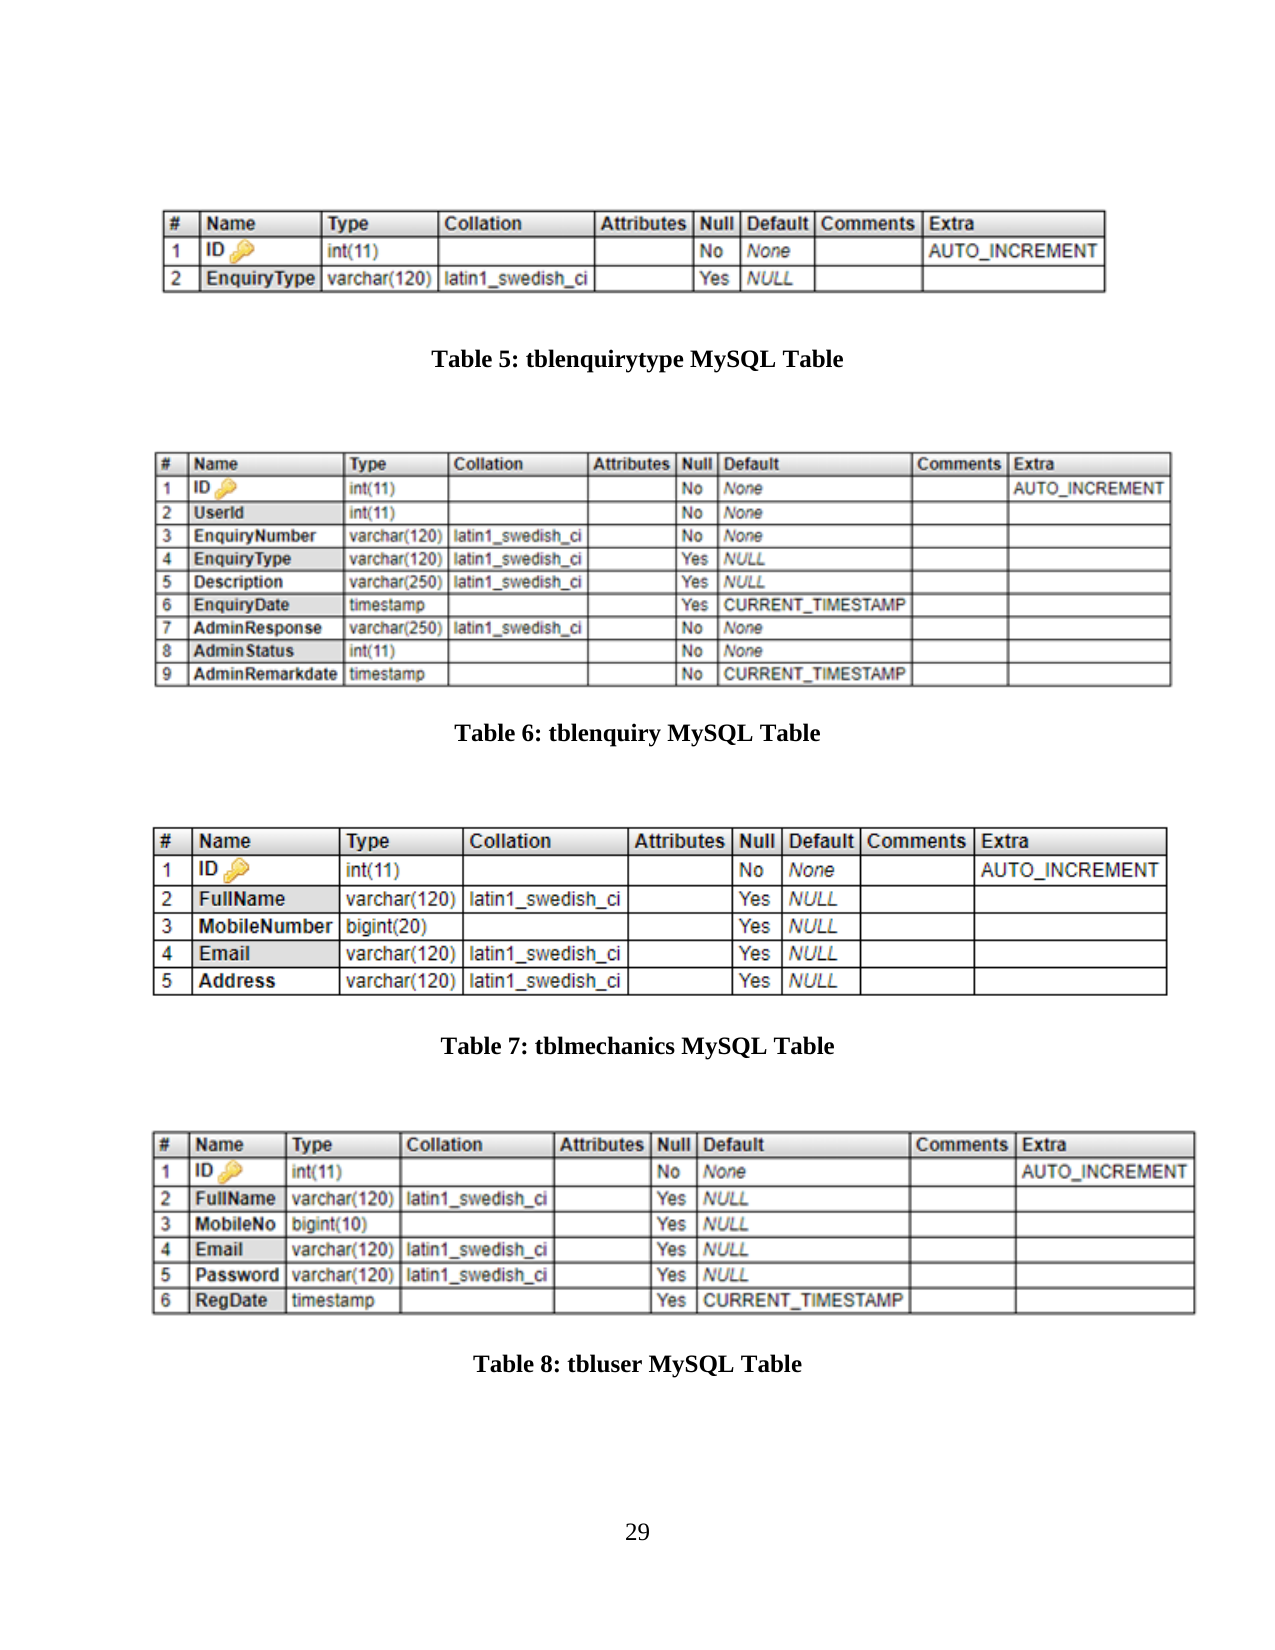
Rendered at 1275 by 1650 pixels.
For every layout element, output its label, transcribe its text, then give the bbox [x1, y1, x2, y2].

text Table 8: tbluser MySQL Table [150, 1349, 1125, 1378]
text Table 5: tblenquirytype MySQL Table [150, 344, 1125, 373]
picture [150, 1126, 1209, 1331]
picture [154, 197, 1121, 326]
picture [150, 813, 1179, 1012]
text Table 7: tblmechanics MySQL Table [150, 1031, 1125, 1059]
picture [150, 440, 1188, 699]
text Table 6: tblenquiry MySQL Table [150, 718, 1125, 747]
